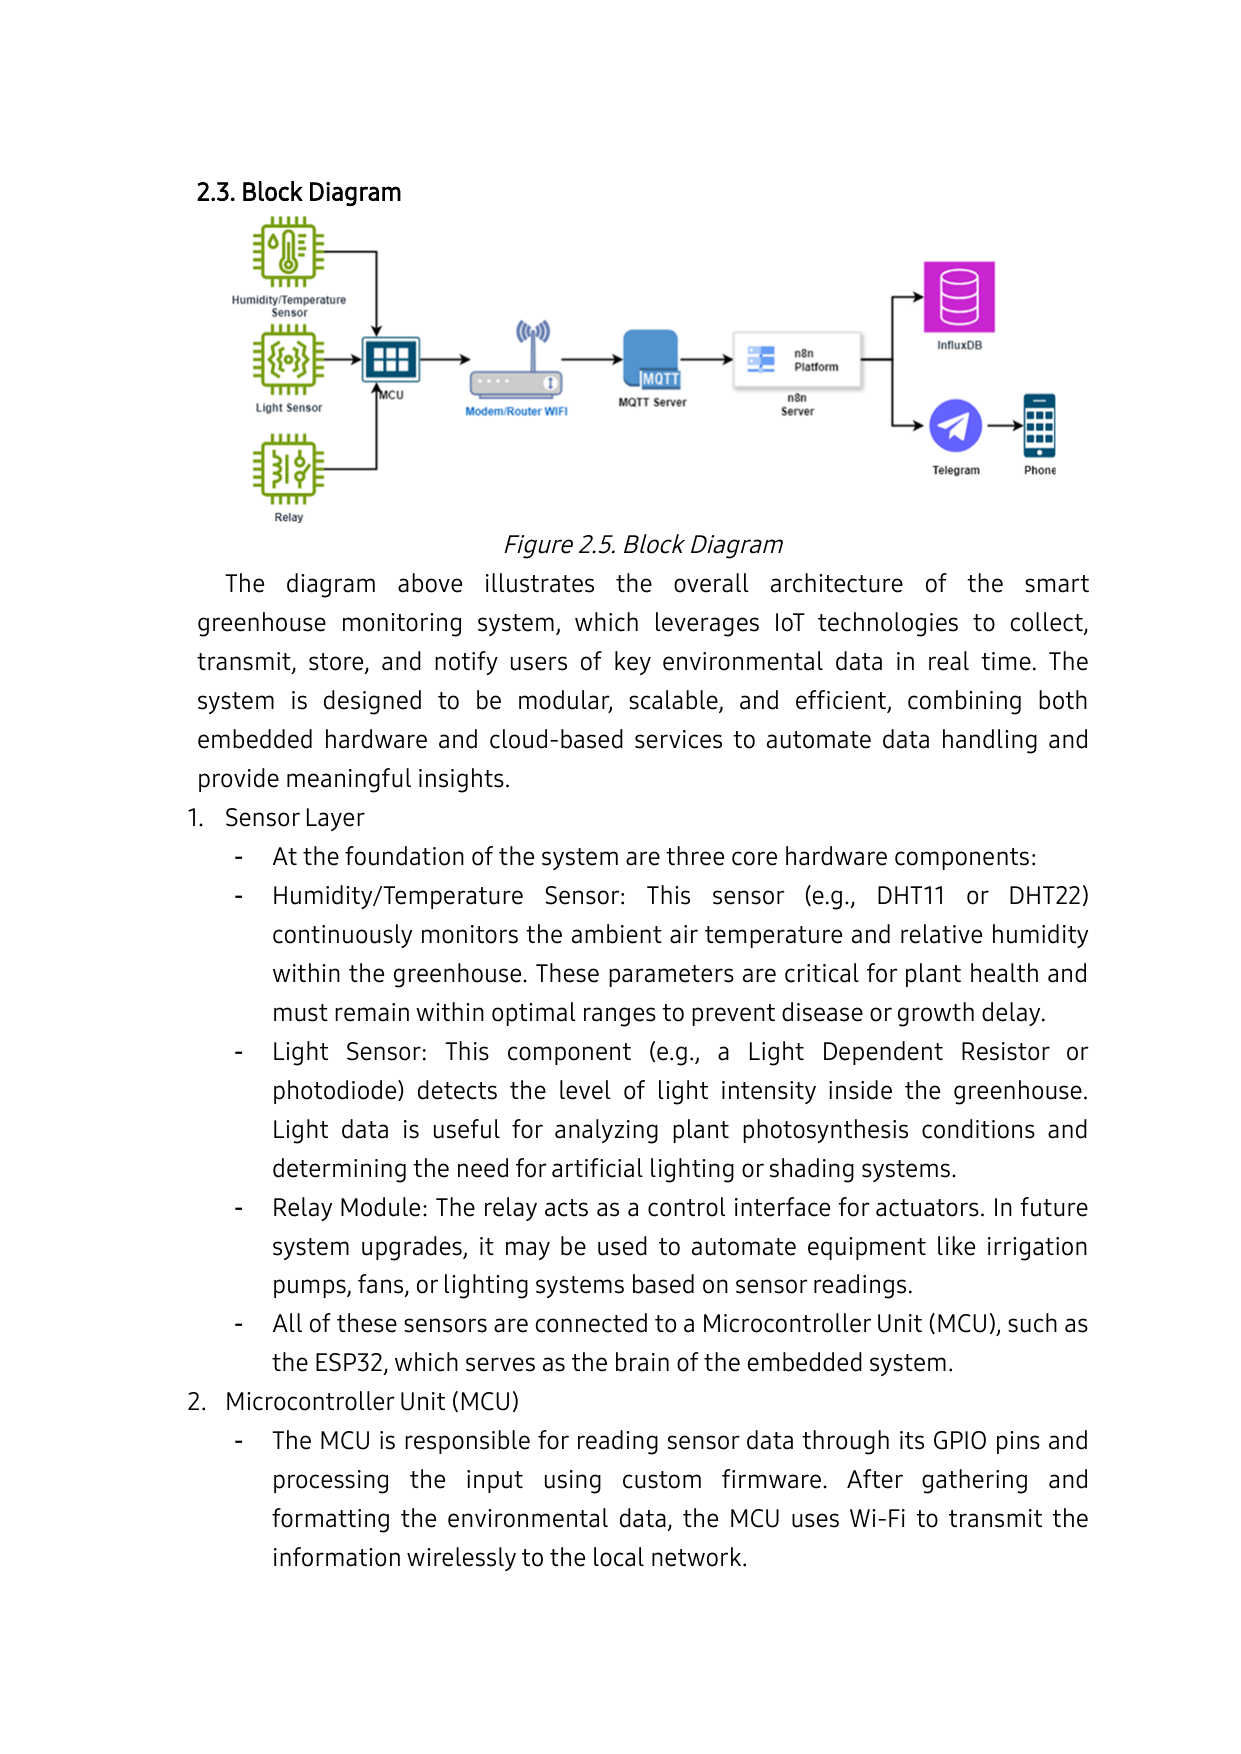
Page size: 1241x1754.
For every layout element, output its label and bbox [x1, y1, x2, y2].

picture [231, 216, 1056, 523]
